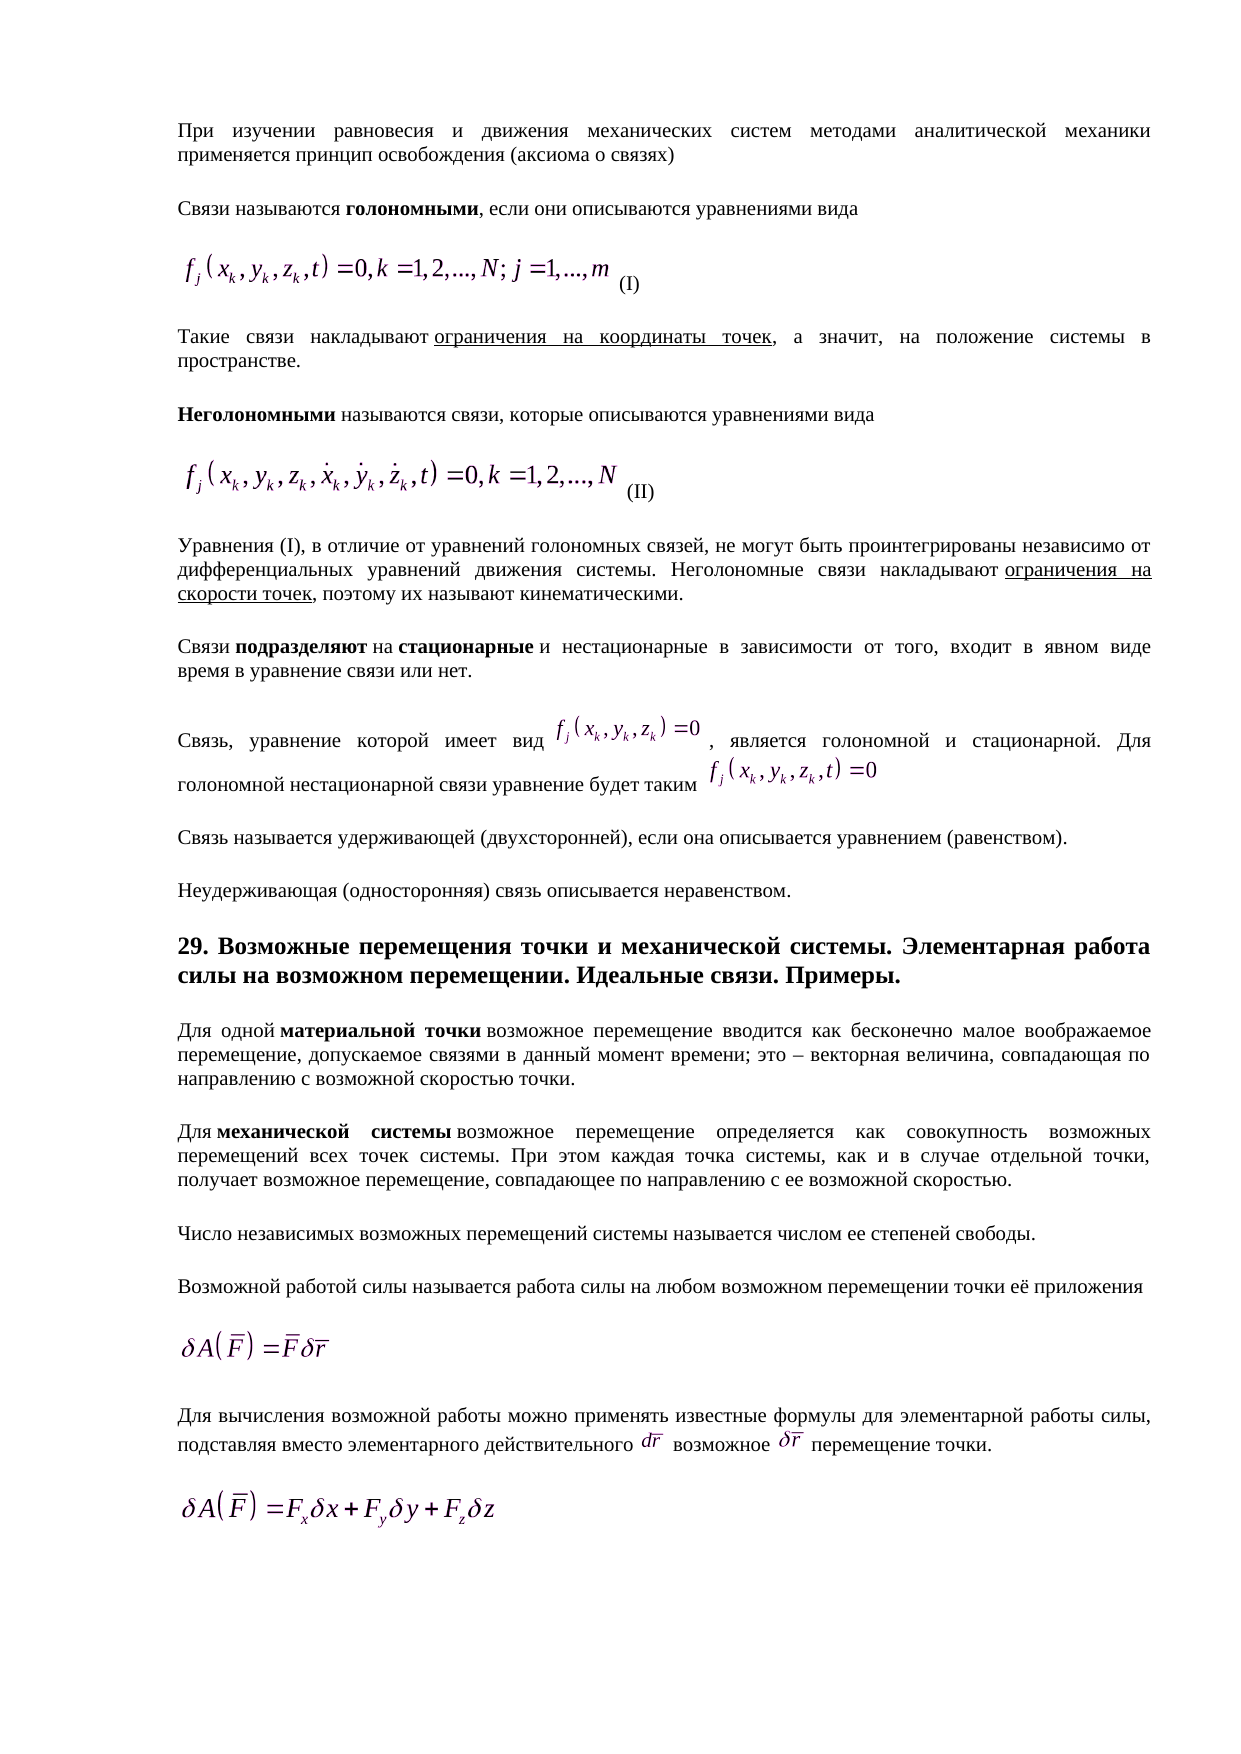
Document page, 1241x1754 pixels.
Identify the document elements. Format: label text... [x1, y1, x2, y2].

text Число независимых возможных перемещений системы называется числом ее степеней свободы. [177, 1221, 1152, 1244]
text 29. Возможные перемещения точки и механической системы. Элементарная работа силы на возможном перемещении. Идеальные связи. Примеры. [177, 931, 1152, 989]
text Для одной материальной точки возможное перемещение вводится как бесконечно малое воображаемое перемещение, допускаемое связями в данный момент времени; это – векторная величина, совпадающая по направлению с возможной скоростью точки. [177, 1018, 1152, 1090]
text Связи подразделяют на стационарные и нестационарные в зависимости от того, входит в явном виде время в уравнение связи или нет. [177, 634, 1152, 682]
text Для вычисления возможной работы можно применять известные формулы для элементарной работы силы, подставляя вместо элементарного действительного возможное перемещение точки. [177, 1403, 1152, 1456]
picture [775, 1427, 807, 1452]
picture [549, 711, 704, 748]
text Такие связи накладывают ограничения на координаты точек, а значит, на положение системы в пространстве. [177, 324, 1152, 372]
text Неудерживающая (односторонняя) связь описывается неравенством. [177, 878, 1152, 902]
text При изучении равновесия и движения механических систем методами аналитической механики применяется принцип освобождения (аксиома о связях) [177, 118, 1152, 166]
text Для механической системы возможное перемещение определяется как совокупность возможных перемещений всех точек системы. При этом каждая точка системы, как и в случае отдельной точки, получает возможное перемещение, совпадающее по направлению с ее возможной скоростью. [177, 1119, 1152, 1191]
picture [177, 248, 614, 291]
text Связь называется удерживающей (двухсторонней), если она описывается уравнением (равенством). [177, 825, 1152, 849]
text Возможной работой силы называется работа силы на любом возможном перемещении точки её приложения [177, 1274, 1152, 1298]
picture [177, 1485, 499, 1535]
picture [177, 455, 622, 499]
picture [177, 1327, 333, 1374]
text Связи называются голономными, если они описываются уравнениями вида [177, 195, 1152, 219]
picture [638, 1428, 668, 1452]
text Связь, уравнение которой имеет вид , является голономной и стационарной. Для голономной нестационарной связи уравнение будет таким [177, 711, 1152, 796]
text Уравнения (I), в отличие от уравнений голономных связей, не могут быть проинтегрированы независимо от дифференциальных уравнений движения системы. Неголономные связи накладывают ограничения на скорости точек, поэтому их называют кинематическими. [177, 533, 1152, 605]
picture [702, 752, 881, 791]
text Неголономными называются связи, которые описываются уравнениями вида [177, 402, 1152, 426]
